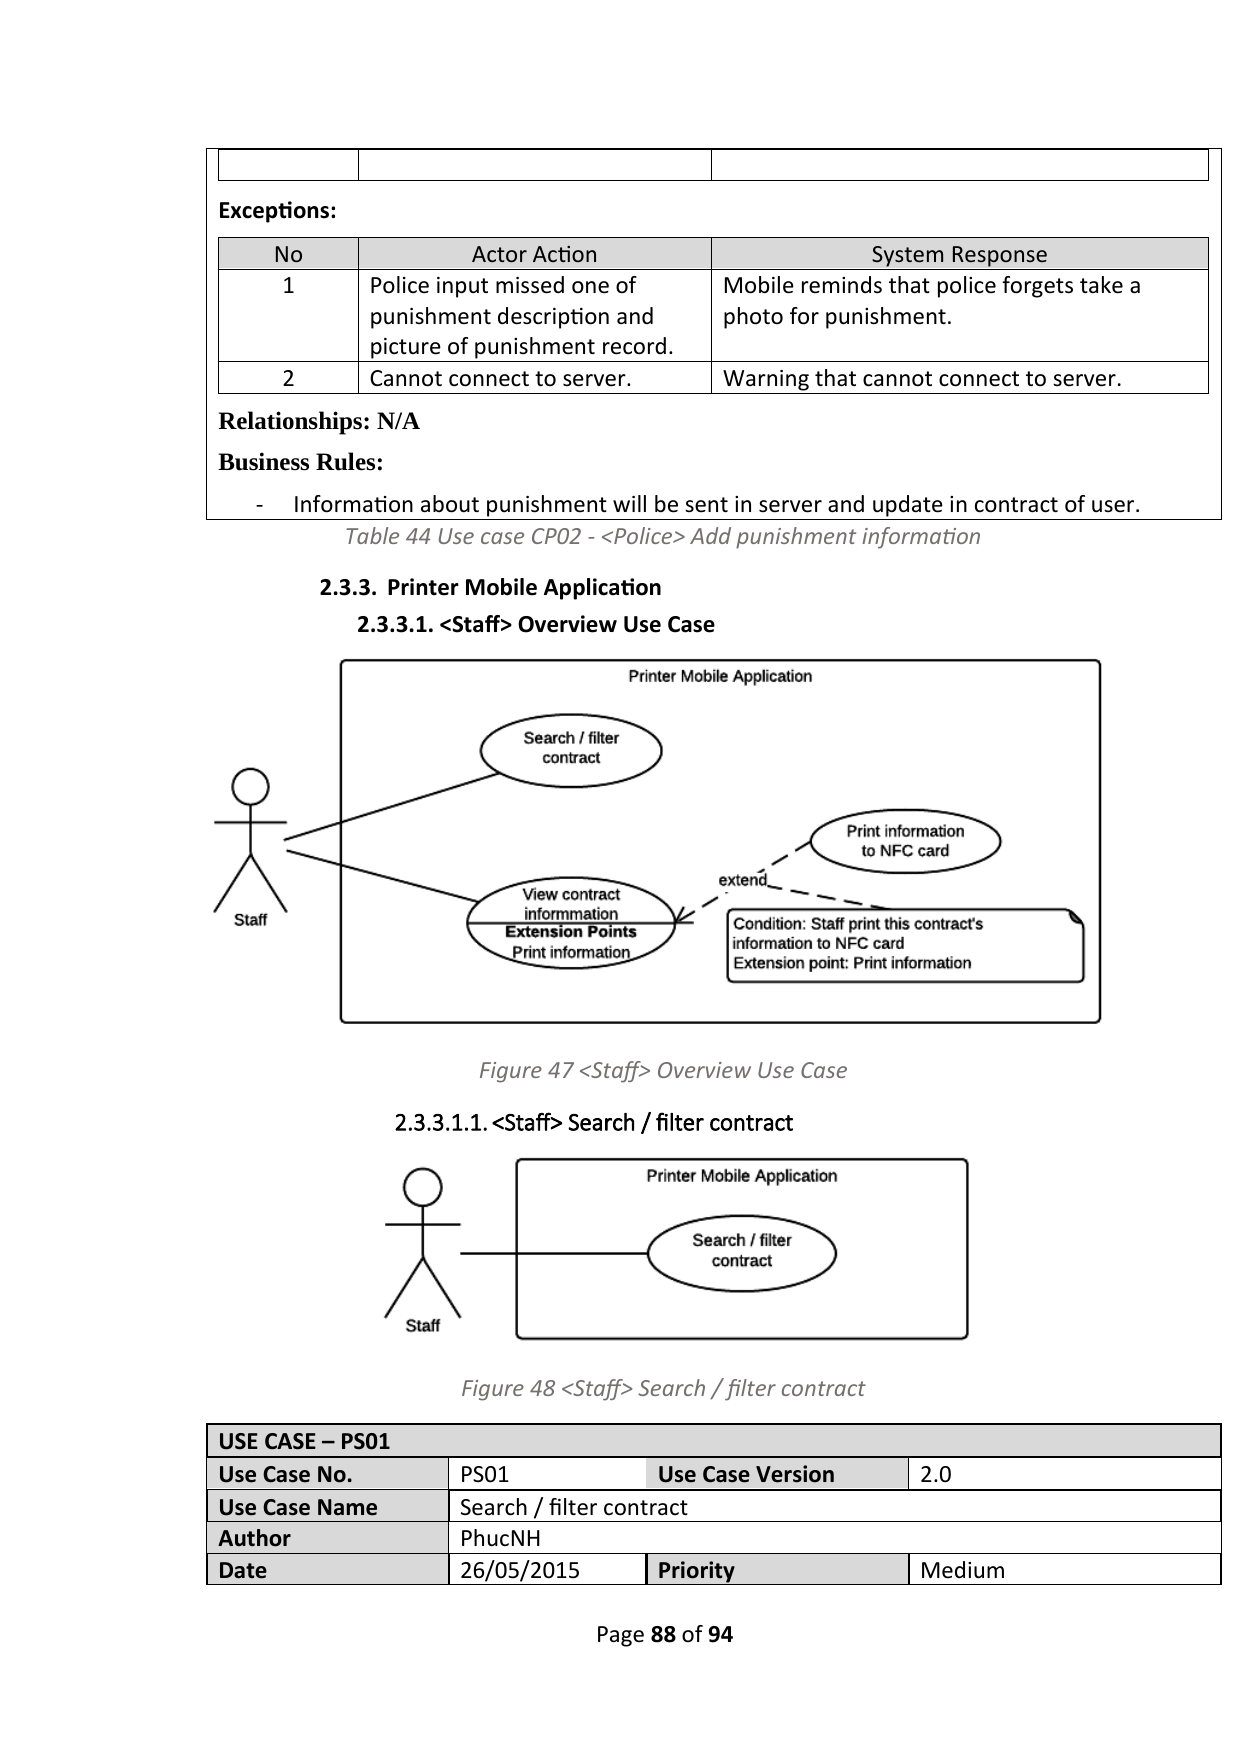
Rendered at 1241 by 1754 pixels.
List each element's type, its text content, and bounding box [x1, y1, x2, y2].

table_cell Medium [910, 1554, 1220, 1584]
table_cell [207, 149, 1221, 519]
picture [339, 1138, 990, 1353]
picture [206, 641, 1123, 1036]
subtitle <Staff> Search / filter contract [394, 1106, 1122, 1136]
table_cell PS01 [449, 1458, 646, 1488]
table_cell Use Case Version [646, 1458, 908, 1488]
table_cell Author [207, 1522, 448, 1553]
table_cell 26/05/2015 [450, 1554, 645, 1584]
table_cell Use Case Name [208, 1490, 448, 1521]
table_cell Use Case No. [207, 1458, 448, 1488]
text Figure <Staff> Search / filter contract [207, 1372, 1122, 1402]
table_cell Priority [648, 1554, 908, 1584]
table_cell Date [208, 1554, 448, 1584]
table_cell 2.0 [909, 1458, 1221, 1488]
table_cell Search / filter contract [450, 1491, 1220, 1521]
text Table Use case CP02 - <Police> Add punishment information [207, 520, 1122, 551]
table_cell PhucNH [449, 1522, 1221, 1553]
table_header USE CASE – PS01 [208, 1425, 1220, 1456]
subtitle <Staff> Overview Use Case [357, 609, 1122, 639]
text Figure <Staff> Overview Use Case [207, 1054, 1122, 1085]
subtitle Printer Mobile Application [319, 572, 1122, 602]
